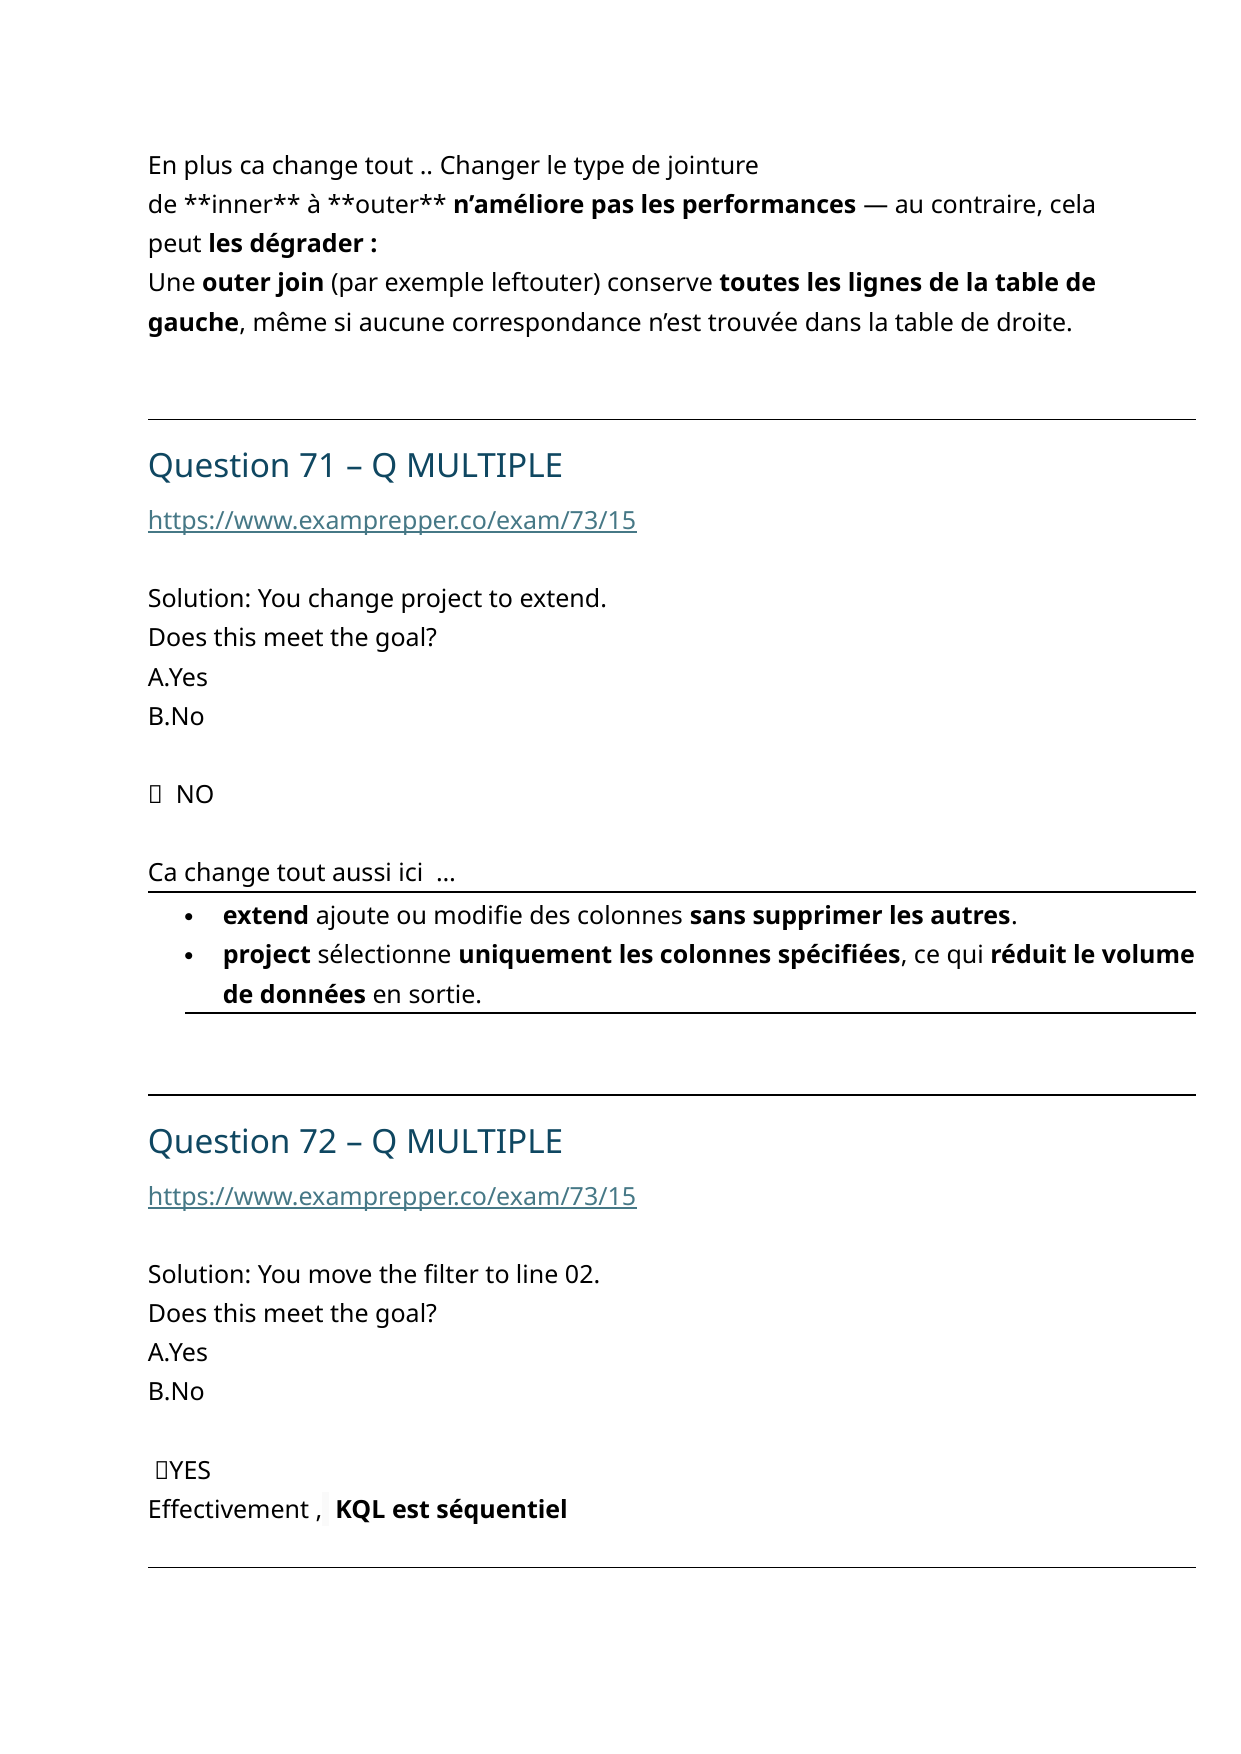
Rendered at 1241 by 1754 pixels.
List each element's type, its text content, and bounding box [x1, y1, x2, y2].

text Solution: You change project to extend. [148, 581, 1196, 615]
text ✅YES [148, 1452, 1196, 1486]
text Ca change tout aussi ici … [148, 855, 1196, 891]
subtitle Question 72 – Q MULTIPLE [148, 1118, 1196, 1163]
text A.Yes [148, 1335, 1196, 1369]
text Does this meet the goal? [148, 1296, 1196, 1330]
list project sélectionne uniquement les colonnes spécifiées, ce qui réduit le volume de données en sortie. [185, 937, 1196, 1012]
text https://www.examprepper.co/exam/73/15 [148, 1178, 1196, 1212]
list extend ajoute ou modifie des colonnes sans supprimer les autres. [185, 898, 1196, 932]
text Effectivement , KQL est séquentiel [148, 1492, 322, 1526]
text Solution: You move the filter to line 02. [148, 1257, 1196, 1291]
text B.No [148, 698, 1196, 732]
text ❌ NO [148, 777, 1196, 811]
text En plus ca change tout .. Changer le type de jointure de **inner** à **outer** n’améliore pas les performances — au contraire, cela peut les dégrader : [148, 148, 1196, 260]
text B.No [148, 1374, 1196, 1408]
text Effectivement , KQL est séquentiel [329, 1492, 1196, 1526]
text A.Yes [148, 659, 1196, 693]
subtitle Question 71 – Q MULTIPLE [148, 442, 1196, 487]
text Une outer join (par exemple leftouter) conserve toutes les lignes de la table de gauche, même si aucune correspondance n’est trouvée dans la table de droite. [148, 265, 1196, 338]
text Does this meet the goal? [148, 620, 1196, 654]
text https://www.examprepper.co/exam/73/15 [148, 503, 1196, 537]
